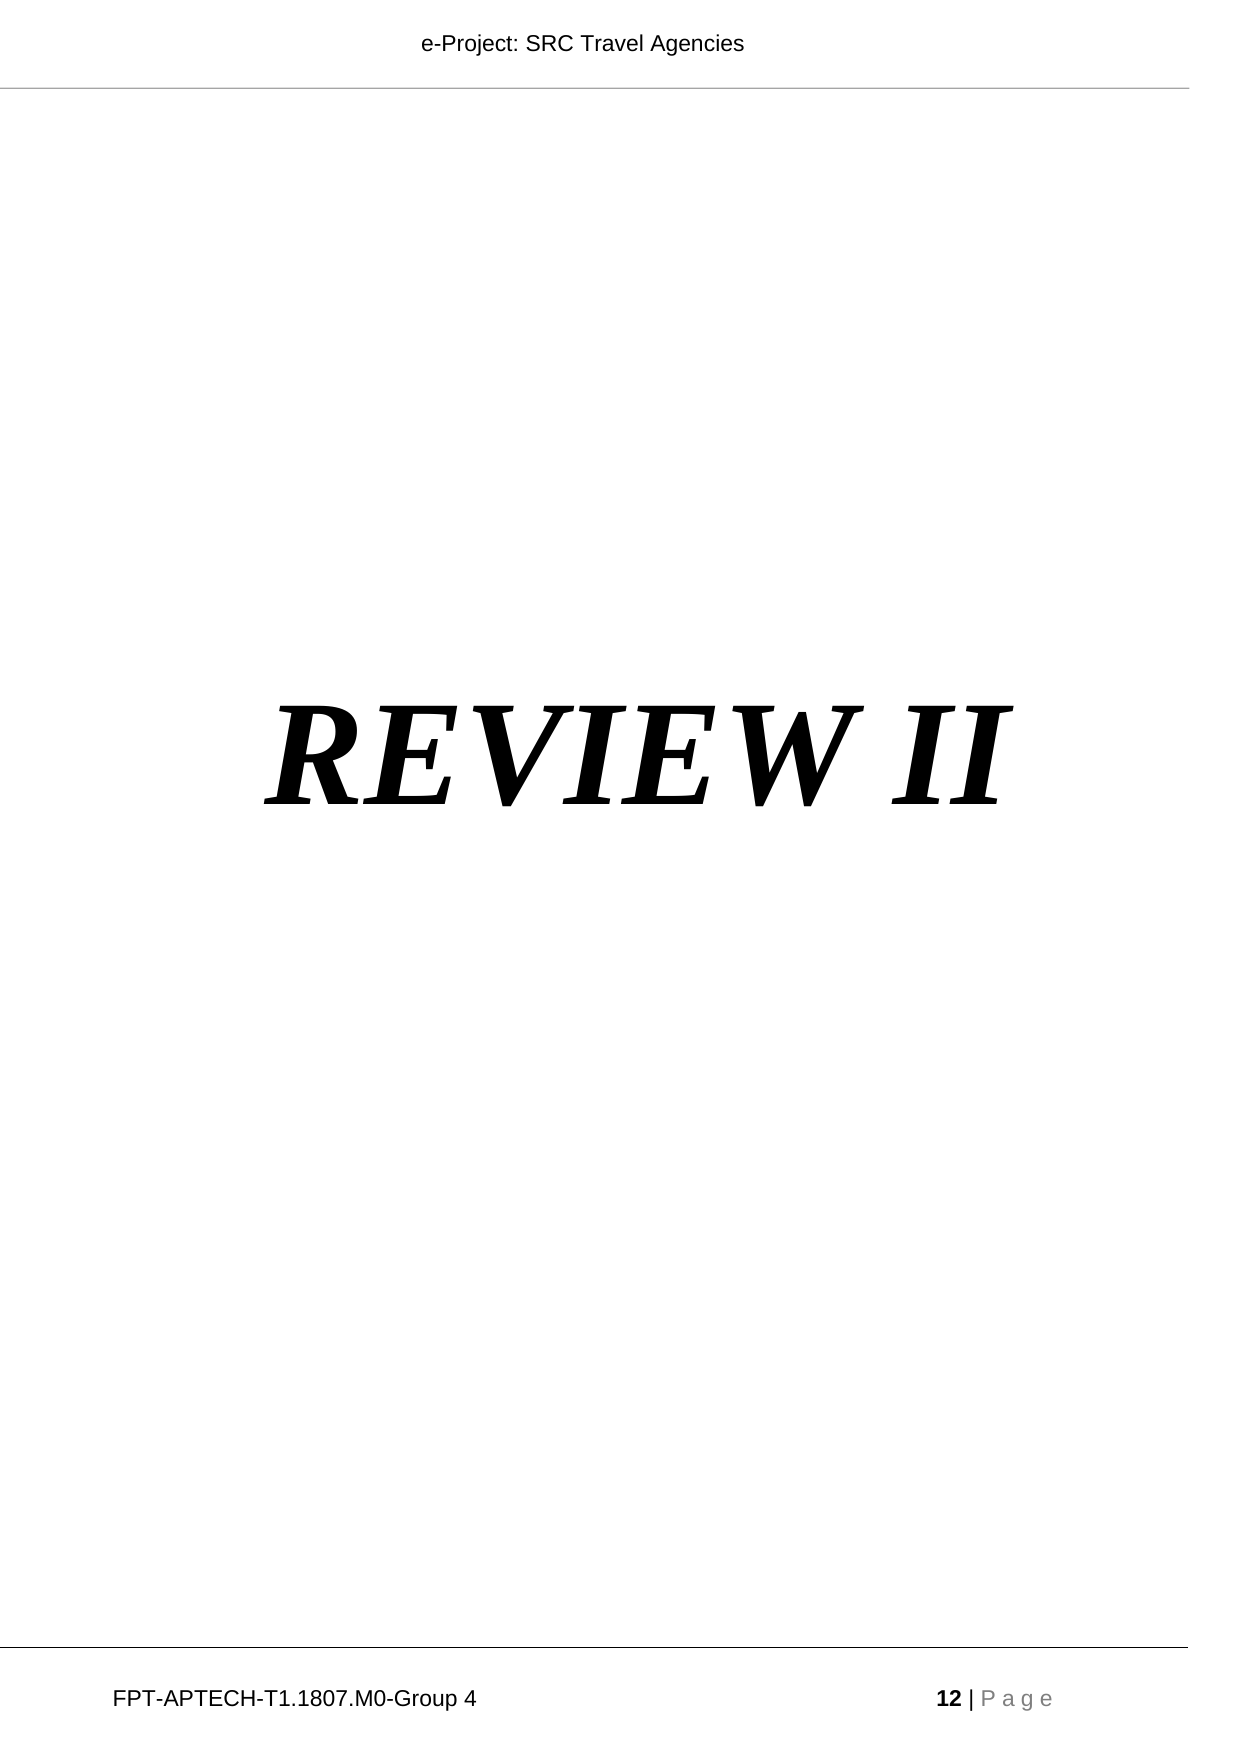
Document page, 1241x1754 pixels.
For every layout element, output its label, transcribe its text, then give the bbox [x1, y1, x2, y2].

subtitle REVIEW II [112, 664, 1162, 837]
